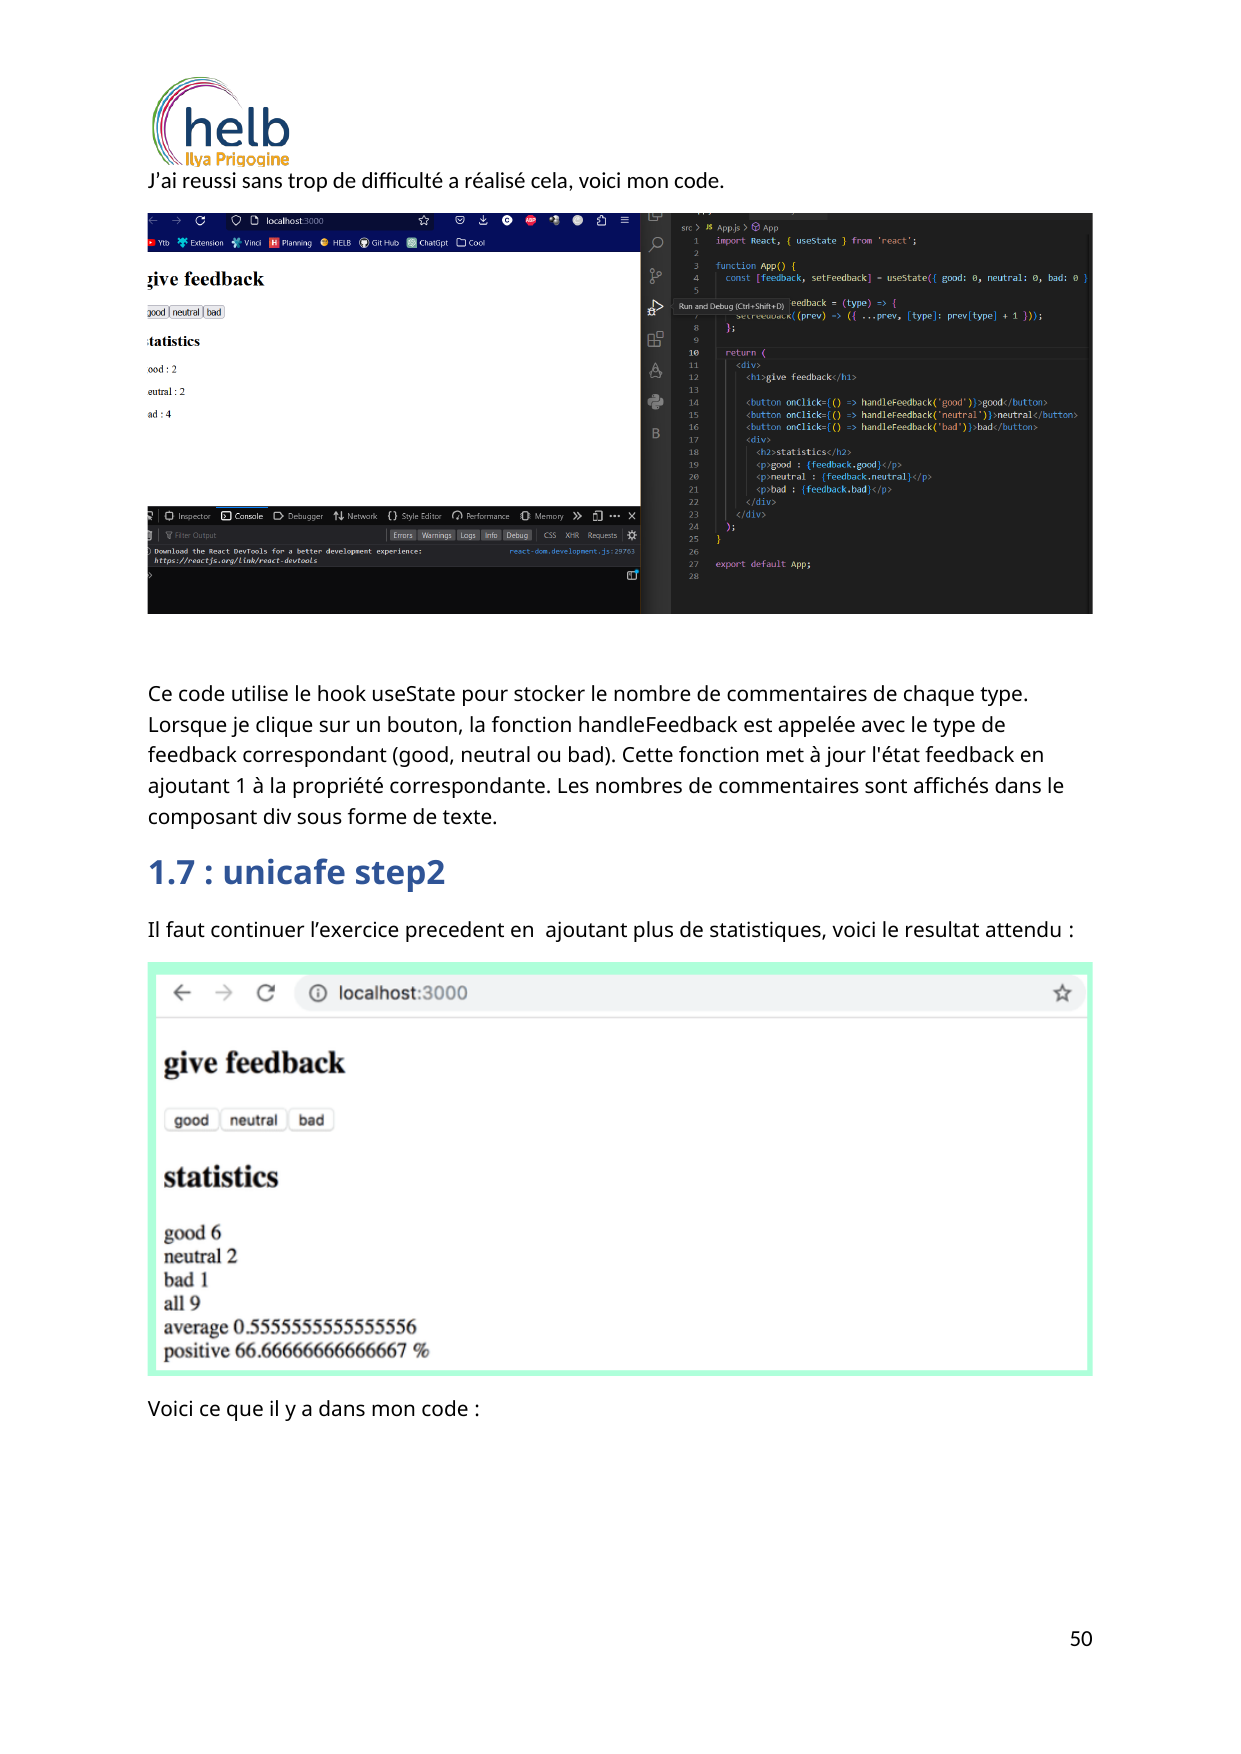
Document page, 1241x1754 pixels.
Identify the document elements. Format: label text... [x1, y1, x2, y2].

text Ce code utilise le hook useState pour stocker le nombre de commentaires de chaque type. Lorsque je clique sur un bouton, la fonction handleFeedback est appelée avec le type de feedback correspondant (good, neutral ou bad). Cette fonction met à jour l'état feedback en ajoutant 1 à la propriété correspondante. Les nombres de commentaires sont affichés dans le composant div sous forme de texte. [148, 679, 1092, 830]
text Voici ce que il y a dans mon code : [148, 1394, 1092, 1422]
text 1.7 : unicafe step2 [148, 849, 1092, 894]
picture [147, 73, 296, 167]
picture [147, 213, 1093, 614]
text J’ai reussi sans trop de difficulté a réalisé cela, voici mon code. [148, 166, 1092, 194]
text Il faut continuer l’exercice precedent en ajoutant plus de statistiques, voici le resultat attendu : [148, 915, 1092, 943]
picture [147, 962, 1093, 1376]
